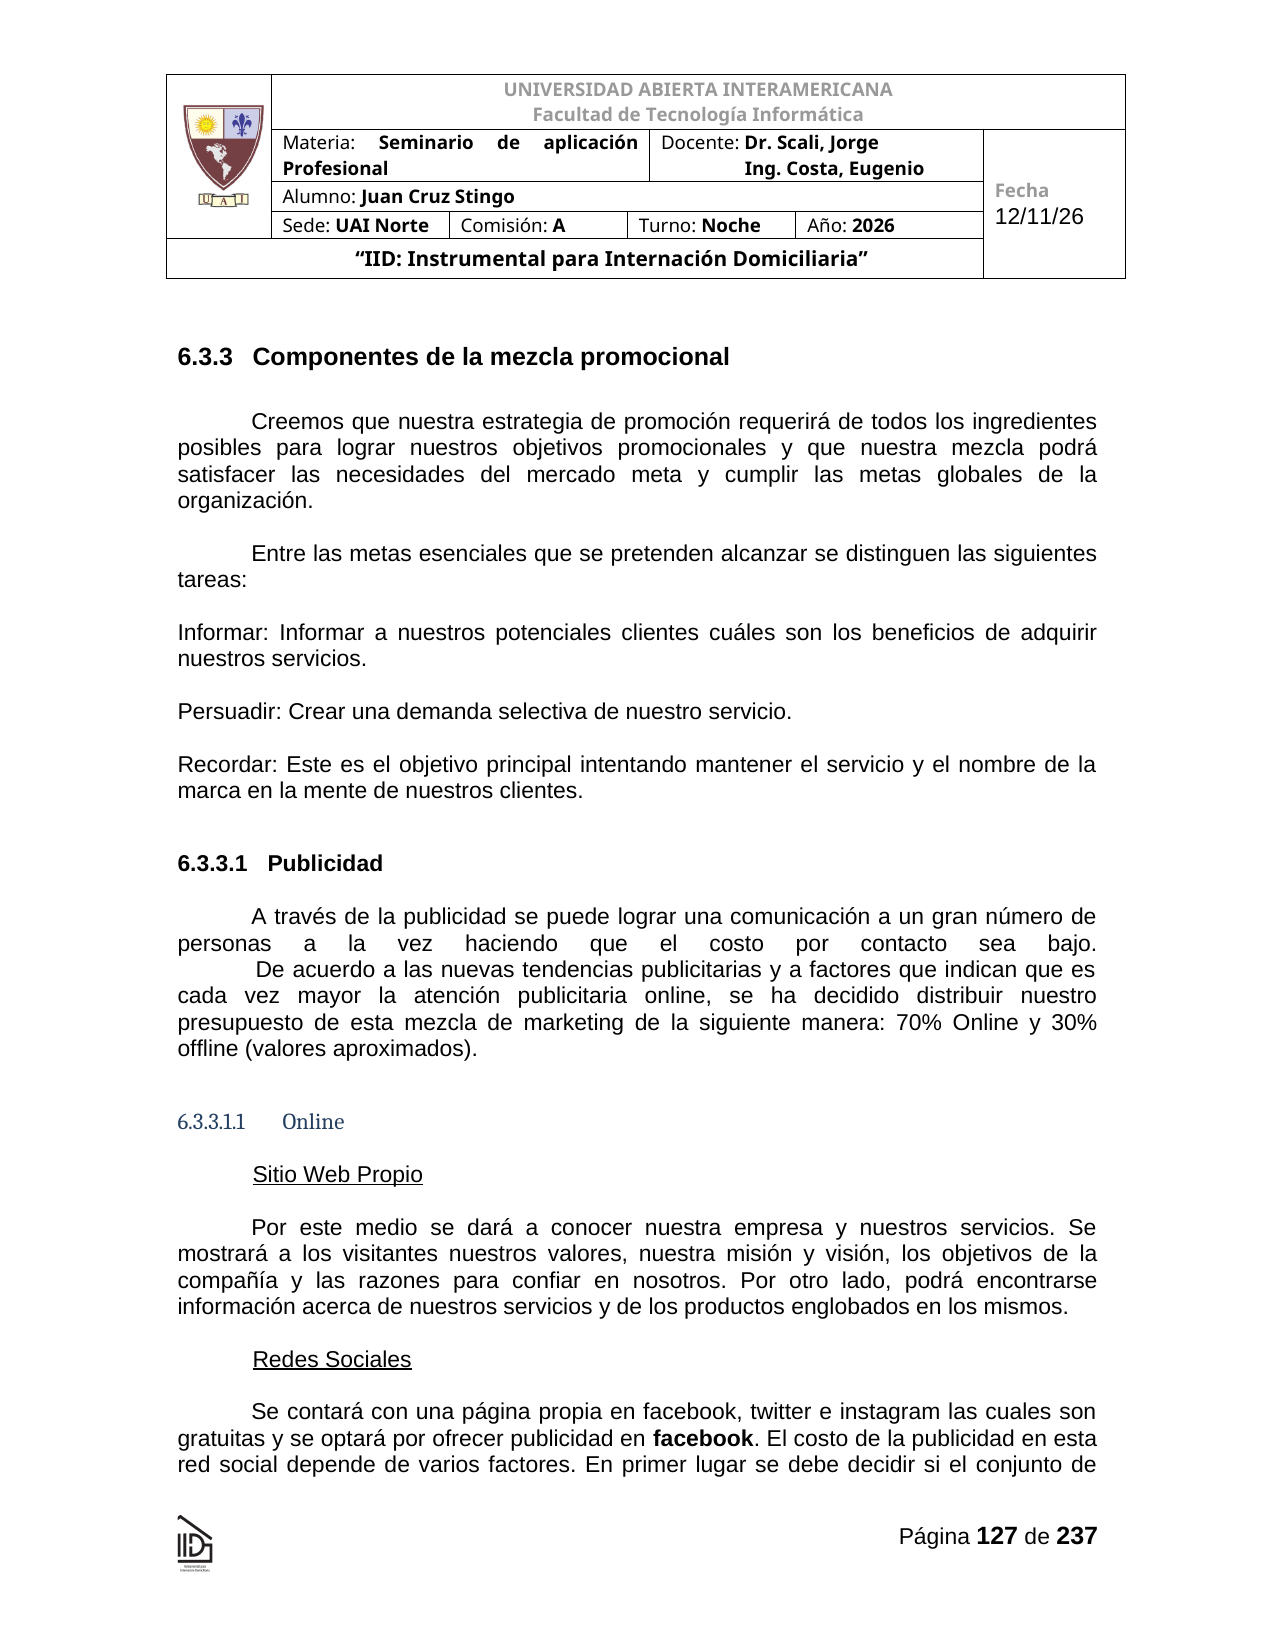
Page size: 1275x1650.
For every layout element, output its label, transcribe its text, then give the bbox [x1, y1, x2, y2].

text Componentes de la mezcla promocional [177, 342, 1098, 371]
text Redes Sociales [252, 1346, 1098, 1372]
subtitle Publicidad [177, 850, 1098, 877]
text A través de la publicidad se puede lograr una comunicación a un gran número de personas a la vez haciendo que el costo por contacto sea bajo. De acuerdo a las nuevas tendencias publicitarias y a factores que indican que es cada vez mayor la atención publicitaria online, se ha decidido distribuir nuestro presupuesto de esta mezcla de marketing de la siguiente manera: 70% Online y 30% offline (valores aproximados). [177, 903, 1098, 1061]
picture [272, 130, 283, 181]
picture [167, 97, 271, 211]
text Recordar: Este es el objetivo principal intentando mantener el servicio y el nombre de la marca en la mente de nuestros clientes. [177, 751, 1098, 803]
text Informar: Informar a nuestros potenciales clientes cuáles son los beneficios de adquirir nuestros servicios. [177, 619, 1098, 671]
picture [165, 1508, 225, 1585]
text Persuadir: Crear una demanda selectiva de nuestro servicio. [177, 698, 1098, 724]
picture [272, 97, 283, 129]
text Entre las metas esenciales que se pretenden alcanzar se distinguen las siguientes tareas: [177, 540, 1098, 592]
picture [272, 182, 283, 211]
subtitle Online [177, 1108, 1098, 1135]
text Creemos que nuestra estrategia de promoción requerirá de todos los ingredientes posibles para lograr nuestros objetivos promocionales y que nuestra mezcla podrá satisfacer las necesidades del mercado meta y cumplir las metas globales de la organización. [177, 408, 1098, 513]
text Por este medio se dará a conocer nuestra empresa y nuestros servicios. Se mostrará a los visitantes nuestros valores, nuestra misión y visión, los objetivos de la compañía y las razones para confiar en nosotros. Por otro lado, podrá encontrarse información acerca de nuestros servicios y de los productos englobados en los mismos. [177, 1214, 1098, 1319]
text Sitio Web Propio [252, 1161, 1098, 1187]
